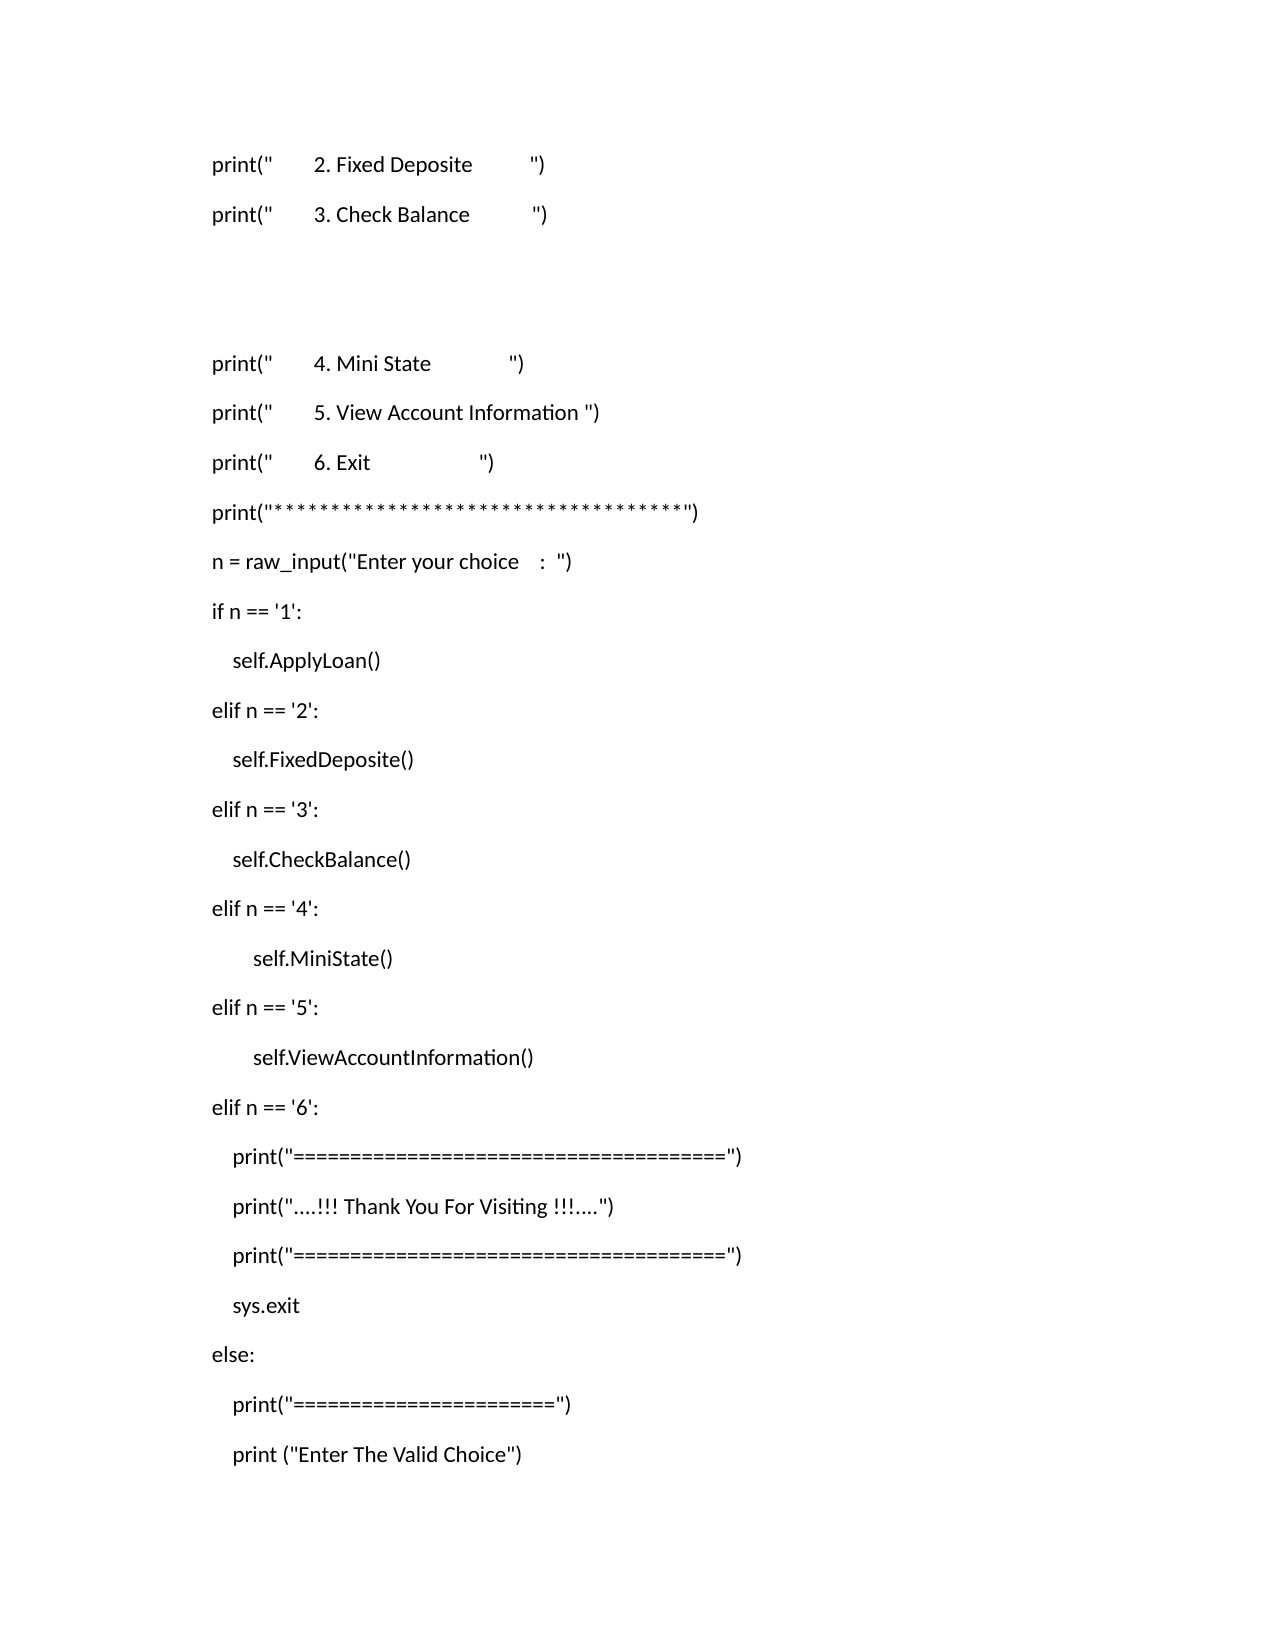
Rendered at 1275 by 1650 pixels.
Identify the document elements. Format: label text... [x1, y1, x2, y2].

text elif n == '6': [150, 1092, 1125, 1121]
text print("************************************") [150, 497, 1125, 526]
text elif n == '4': [150, 894, 1125, 922]
text print(" 2. Fixed Deposite ") [150, 150, 1125, 179]
text print("======================================") [150, 1142, 1125, 1170]
text elif n == '2': [150, 695, 1125, 724]
text elif n == '5': [150, 993, 1125, 1022]
text self.MiniState() [150, 943, 1125, 972]
text print("======================================") [150, 1241, 1125, 1269]
text print ("Enter The Valid Choice") [150, 1439, 1125, 1468]
text print(" 5. View Account Information ") [150, 398, 1125, 427]
text print(" 6. Exit ") [150, 447, 1125, 476]
text self.CheckBalance() [150, 844, 1125, 873]
text print(" 3. Check Balance ") [150, 199, 1125, 228]
text self.ViewAccountInformation() [150, 1042, 1125, 1071]
text else: [150, 1340, 1125, 1369]
text print(" 4. Mini State ") [150, 348, 1125, 377]
text self.FixedDeposite() [150, 745, 1125, 774]
text n = raw_input("Enter your choice : ") [150, 547, 1125, 575]
text sys.exit [150, 1290, 1125, 1319]
text elif n == '3': [150, 794, 1125, 823]
text self.ApplyLoan() [150, 646, 1125, 674]
text if n == '1': [150, 596, 1125, 625]
text print("=======================") [150, 1389, 1125, 1418]
text print("....!!! Thank You For Visiting !!!....") [150, 1191, 1125, 1220]
